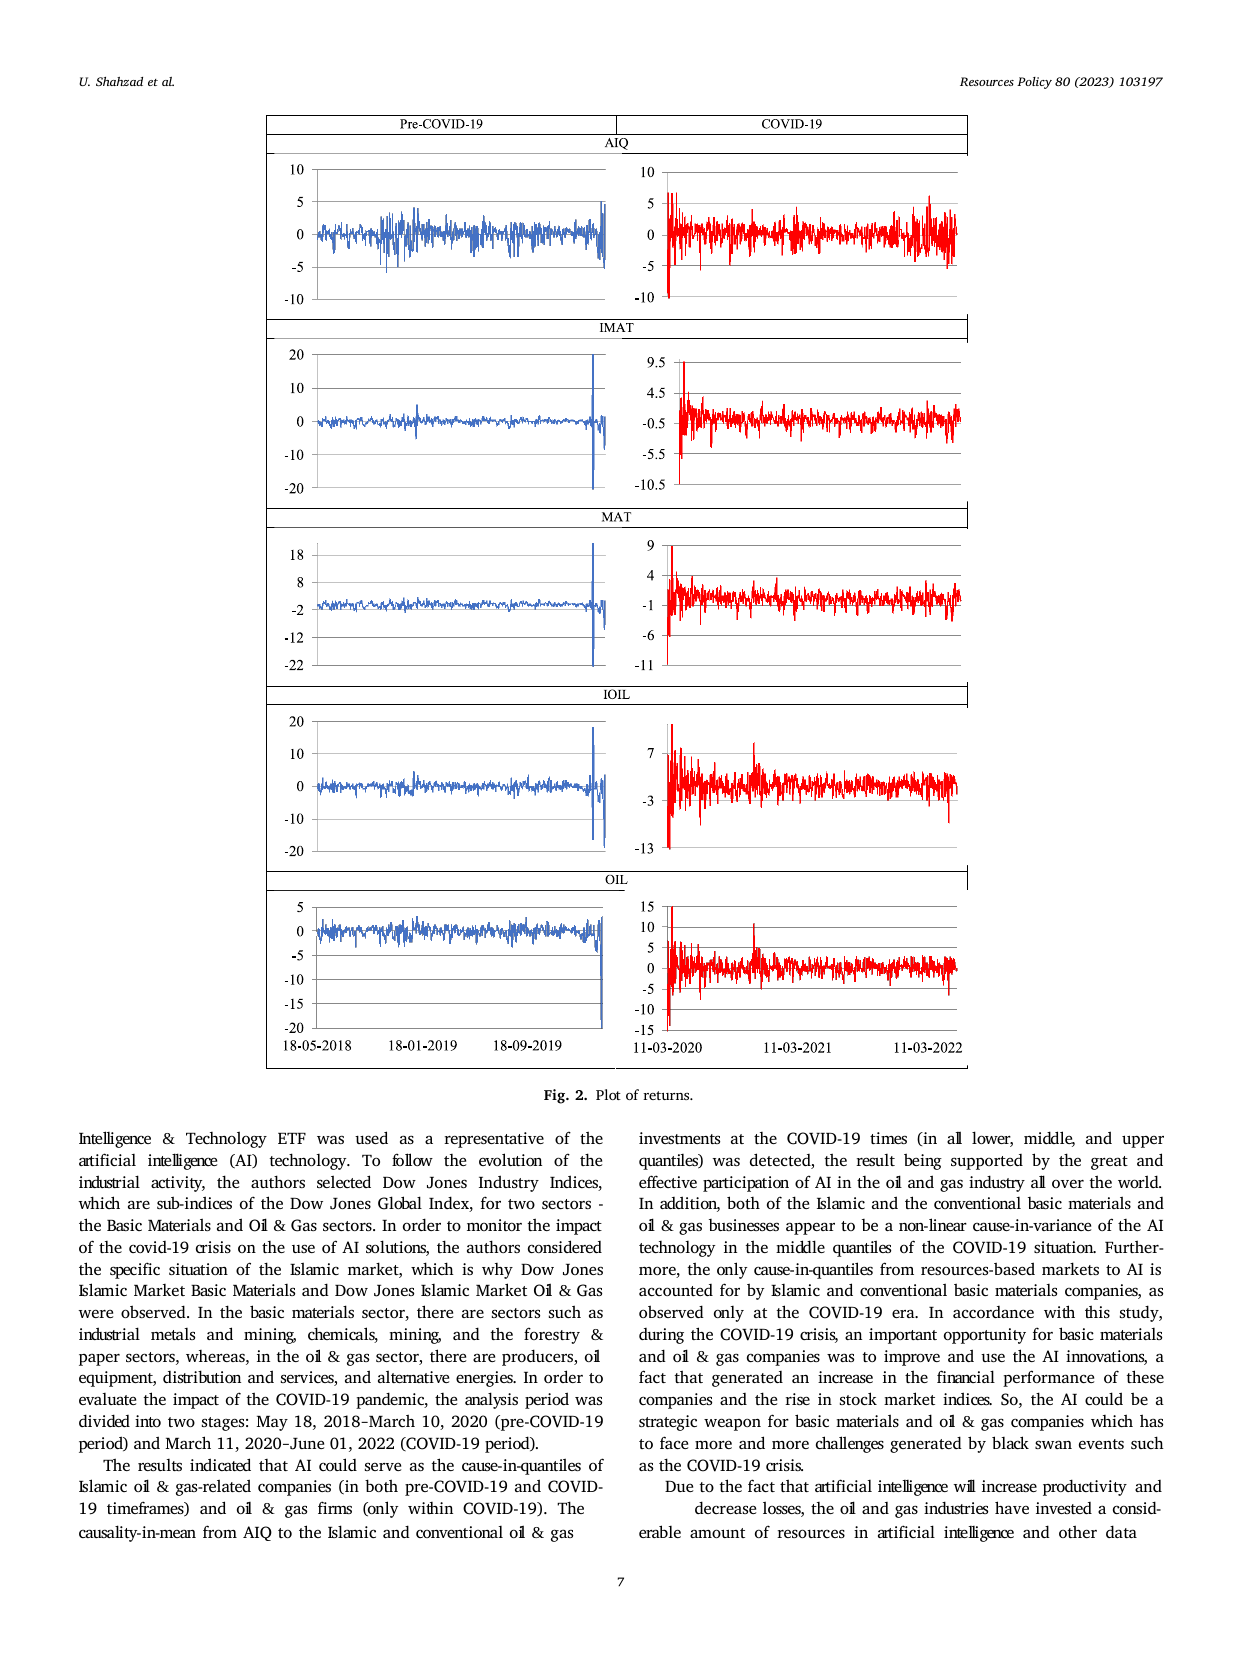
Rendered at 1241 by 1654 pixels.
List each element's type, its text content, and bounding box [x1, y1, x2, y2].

picture [312, 169, 606, 300]
text The results indicated that AI could serve as the cause-in-quantiles of Islamic oil & gas-related companies (in both pre-COVID-19 and COVID-19 timeframes) and oil & gas firms (only within COVID-19). The [78, 1454, 603, 1519]
text Fig. 2. Plot of returns. [544, 1083, 1165, 1107]
picture [312, 916, 603, 1029]
picture [312, 721, 606, 852]
picture [662, 724, 958, 850]
text Intelligence & Technology ETF was used as a representative of the artificial intelligence (AI) technology. To follow the evolution of the industrial activity, the authors selected Dow Jones Industry Indices, which are sub-indices of the Dow Jones Global Index, for two sectors -the Basic Materials and Oil & Gas sectors. In order to monitor the impact of the covid-19 crisis on the use of AI solutions, the authors considered the specific situation of the Islamic market, which is why Dow Jones Islamic Market Basic Materials and Dow Jones Islamic Market Oil & Gas were observed. In the basic materials sector, there are sectors such as industrial metals and mining, chemicals, mining, and the forestry & paper sectors, whereas, in the oil & gas sector, there are producers, oil equipment, distribution and services, and alternative energies. In order to evaluate the impact of the COVID-19 pandemic, the analysis period was divided into two stages: May 18, 2018–March 10, 2020 (pre-COVID-19 period) and March 11, 2020–June 01, 2022 (COVID-19 period). [78, 1127, 603, 1454]
text U. Shahzad et al. ResourcesPolicy80(2023)103197 [78, 71, 1165, 91]
text causality-in-mean from AIQ to the Islamic and conventional oil & gas [78, 1519, 604, 1546]
text investments at the COVID-19 times (in all lower, middle, and upper quantiles) was detected, the result being supported by the great and effective participation of AI in the oil and gas industry all over the world. In addition, both of the Islamic and the conventional basic materials and oil & gas businesses appear to be a non-linear cause-in-variance of the AI technology in the middle quantiles of the COVID-19 situation. Further-more, the only cause-in-quantiles from resources-based markets to AI is accounted for by Islamic and conventional basic materials companies, as observed only at the COVID-19 era. In accordance with this study, during the COVID-19 crisis, an important opportunity for basic materials and oil & gas companies was to improve and use the AI innovations, a fact that generated an increase in the financial performance of these companies and the rise in stock market indices. So, the AI could be a strategic weapon for basic materials and oil & gas companies which has to face more and more challenges generated by black swan events such as the COVID-19 crisis. [639, 1127, 1164, 1475]
picture [312, 354, 606, 490]
text Due to the fact that artificial intelligence will increase productivity and decrease losses, the oil and gas industries have invested a consid- [634, 1475, 1162, 1519]
picture [662, 545, 962, 666]
picture [312, 543, 606, 667]
text 7 [617, 1571, 1165, 1592]
picture [674, 359, 962, 485]
picture [662, 906, 958, 1032]
picture [662, 172, 958, 299]
text erable amount of resources in artificial intelligence and other data [639, 1519, 1165, 1546]
